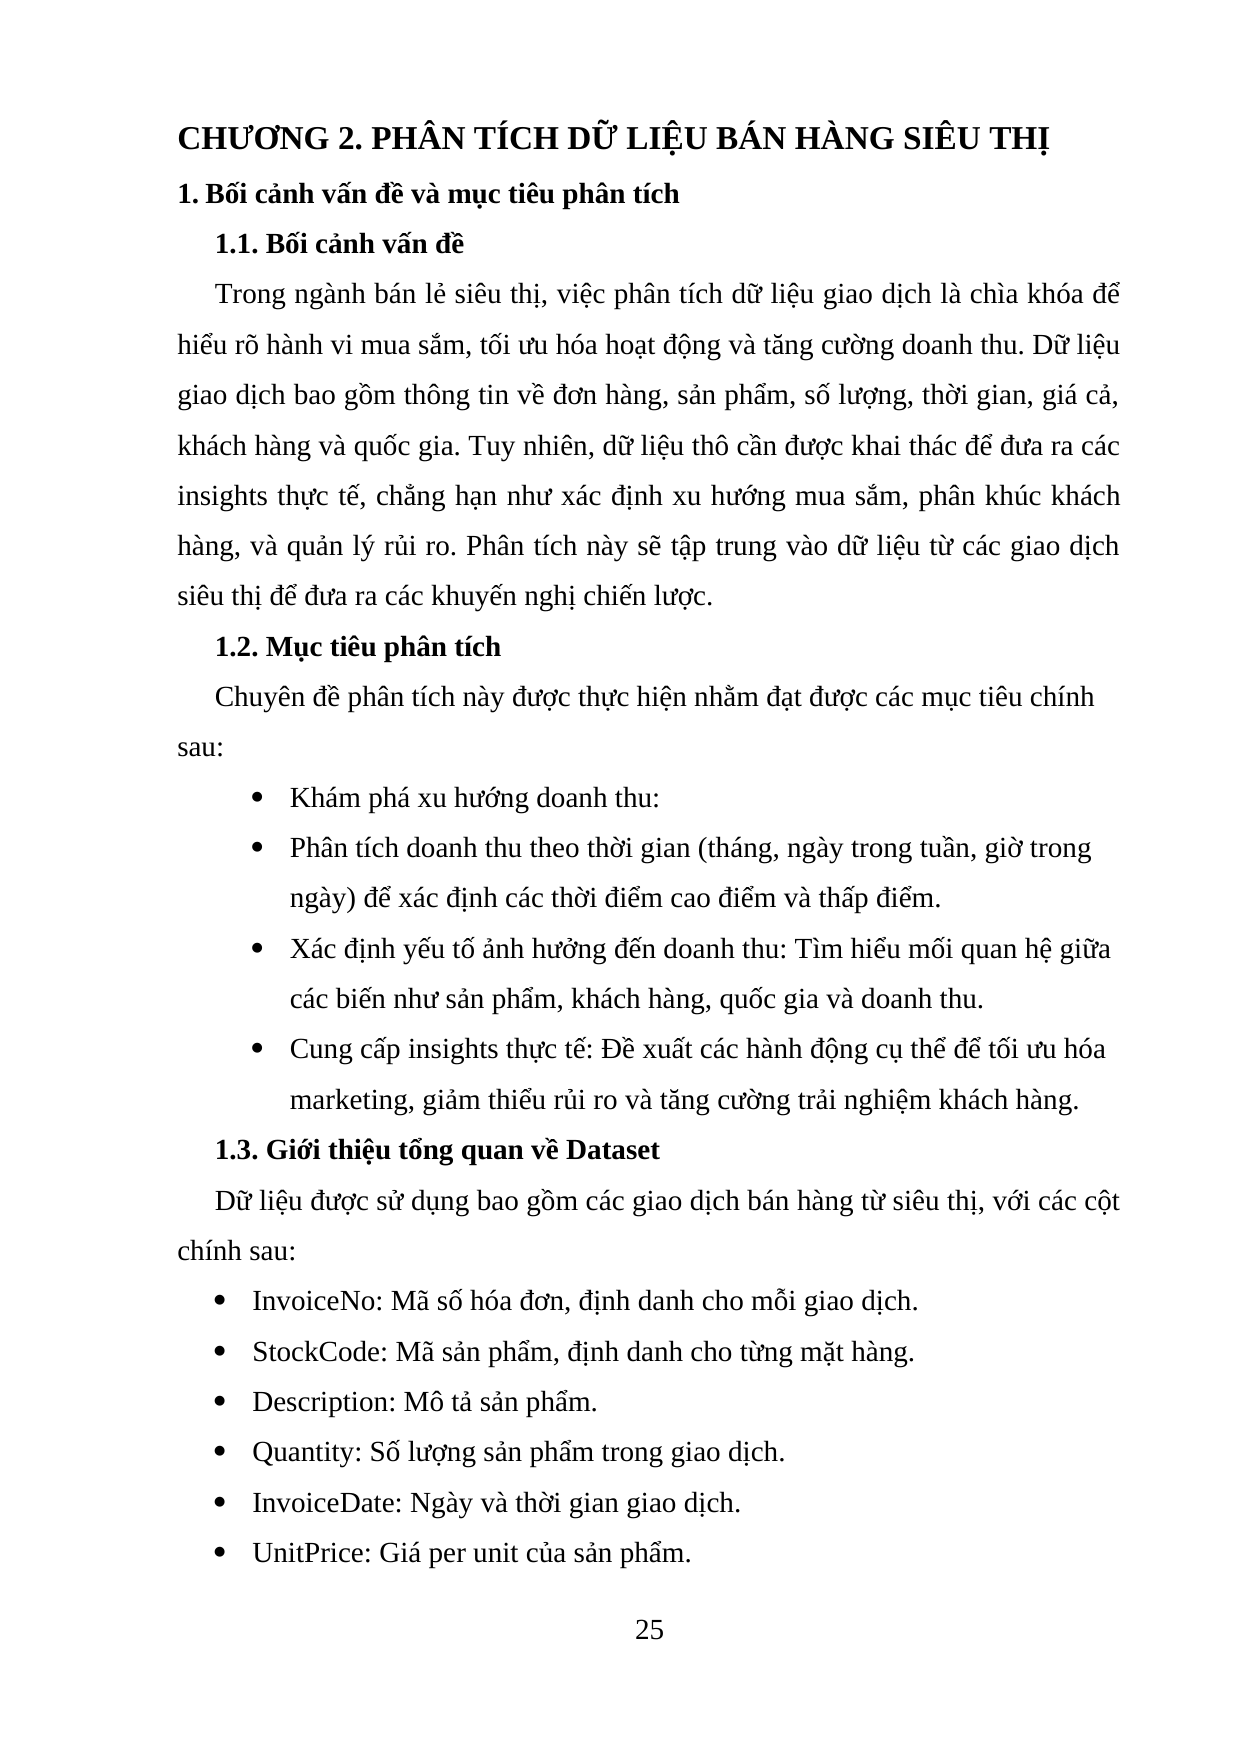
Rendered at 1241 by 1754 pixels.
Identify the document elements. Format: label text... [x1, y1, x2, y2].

list Phân tích doanh thu theo thời gian (tháng, ngày trong tuần, giờ trong ngày) để xác định các thời điểm cao điểm và thấp điểm. [252, 830, 1122, 914]
subtitle CHƯƠNG 2. PHÂN TÍCH DỮ LIỆU BÁN HÀNG SIÊU THỊ [177, 118, 1122, 157]
list Cung cấp insights thực tế: Đề xuất các hành động cụ thể để tối ưu hóa marketing, giảm thiểu rủi ro và tăng cường trải nghiệm khách hàng. [252, 1032, 1122, 1116]
list Description: Mô tả sản phẩm. [214, 1384, 1122, 1418]
list UnitPrice: Giá per unit của sản phẩm. [214, 1535, 1122, 1569]
text Chuyên đề phân tích này được thực hiện nhằm đạt được các mục tiêu chính sau: [177, 679, 1122, 763]
subtitle 1.2. Mục tiêu phân tích [214, 629, 1122, 662]
list Quantity: Số lượng sản phẩm trong giao dịch. [214, 1434, 1122, 1468]
list StockCode: Mã sản phẩm, định danh cho từng mặt hàng. [214, 1334, 1122, 1367]
text Trong ngành bán lẻ siêu thị, việc phân tích dữ liệu giao dịch là chìa khóa để hiểu rõ hành vi mua sắm, tối ưu hóa hoạt động và tăng cường doanh thu. Dữ liệu giao dịch bao gồm thông tin về đơn hàng, sản phẩm, số lượng, thời gian, giá cả, khách hàng và quốc gia. Tuy nhiên, dữ liệu thô cần được khai thác để đưa ra các insights thực tế, chẳng hạn như xác định xu hướng mua sắm, phân khúc khách hàng, và quản lý rủi ro. Phân tích này sẽ tập trung vào dữ liệu từ các giao dịch siêu thị để đưa ra các khuyến nghị chiến lược. [177, 277, 1122, 612]
subtitle Bối cảnh vấn đề và mục tiêu phân tích [177, 176, 1122, 209]
list Xác định yếu tố ảnh hưởng đến doanh thu: Tìm hiểu mối quan hệ giữa các biến như sản phẩm, khách hàng, quốc gia và doanh thu. [252, 931, 1122, 1015]
subtitle 1.1. Bối cảnh vấn đề [214, 226, 1122, 260]
text Dữ liệu được sử dụng bao gồm các giao dịch bán hàng từ siêu thị, với các cột chính sau: [177, 1183, 1122, 1267]
subtitle 1.3. Giới thiệu tổng quan về Dataset [214, 1132, 1122, 1166]
list InvoiceNo: Mã số hóa đơn, định danh cho mỗi giao dịch. [214, 1283, 1122, 1317]
list Khám phá xu hướng doanh thu: [252, 780, 1122, 813]
list InvoiceDate: Ngày và thời gian giao dịch. [214, 1485, 1122, 1519]
